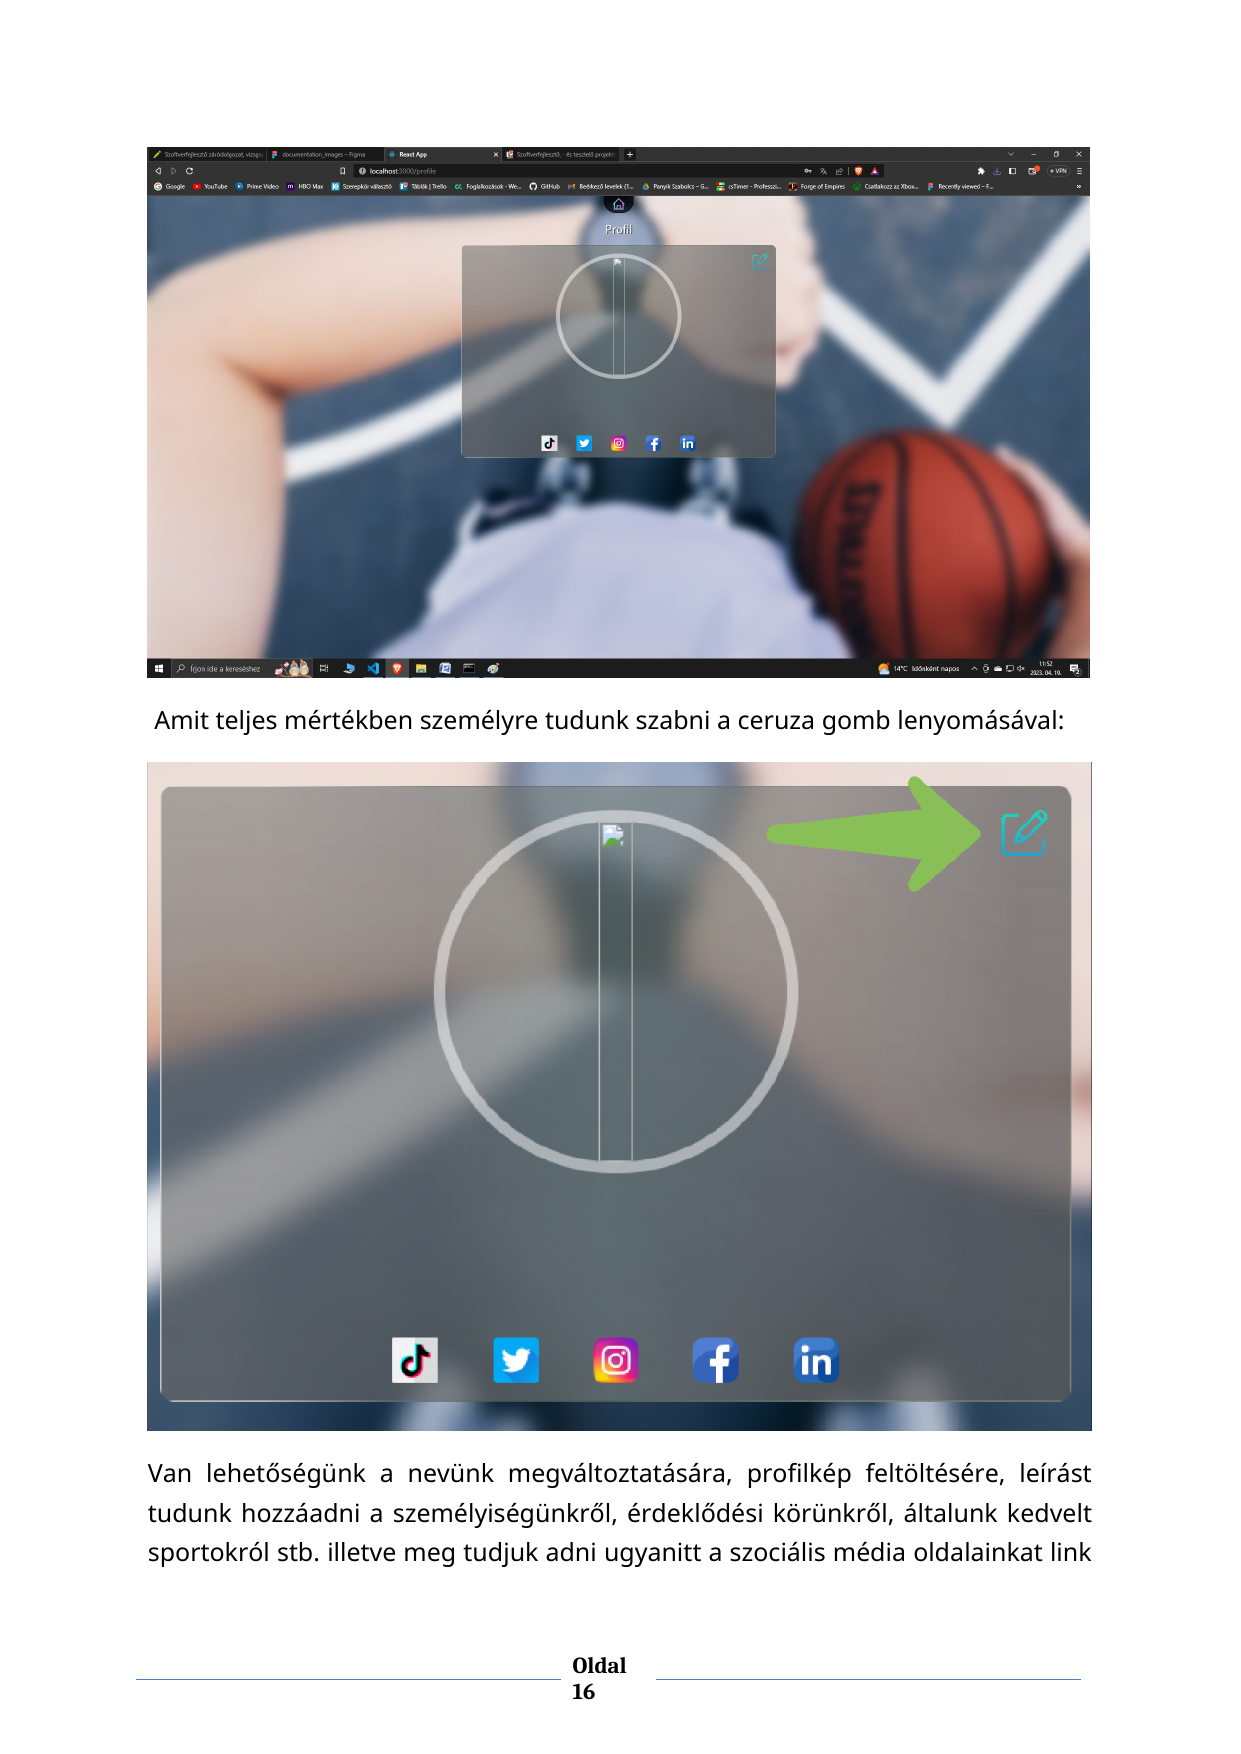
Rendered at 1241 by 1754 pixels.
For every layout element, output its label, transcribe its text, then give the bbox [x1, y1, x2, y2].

picture [147, 762, 1092, 1431]
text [148, 1456, 1093, 1568]
picture [147, 147, 1090, 678]
text Amit teljes mértékben személyre tudunk szabni a ceruza gomb lenyomásával: [148, 702, 1093, 736]
